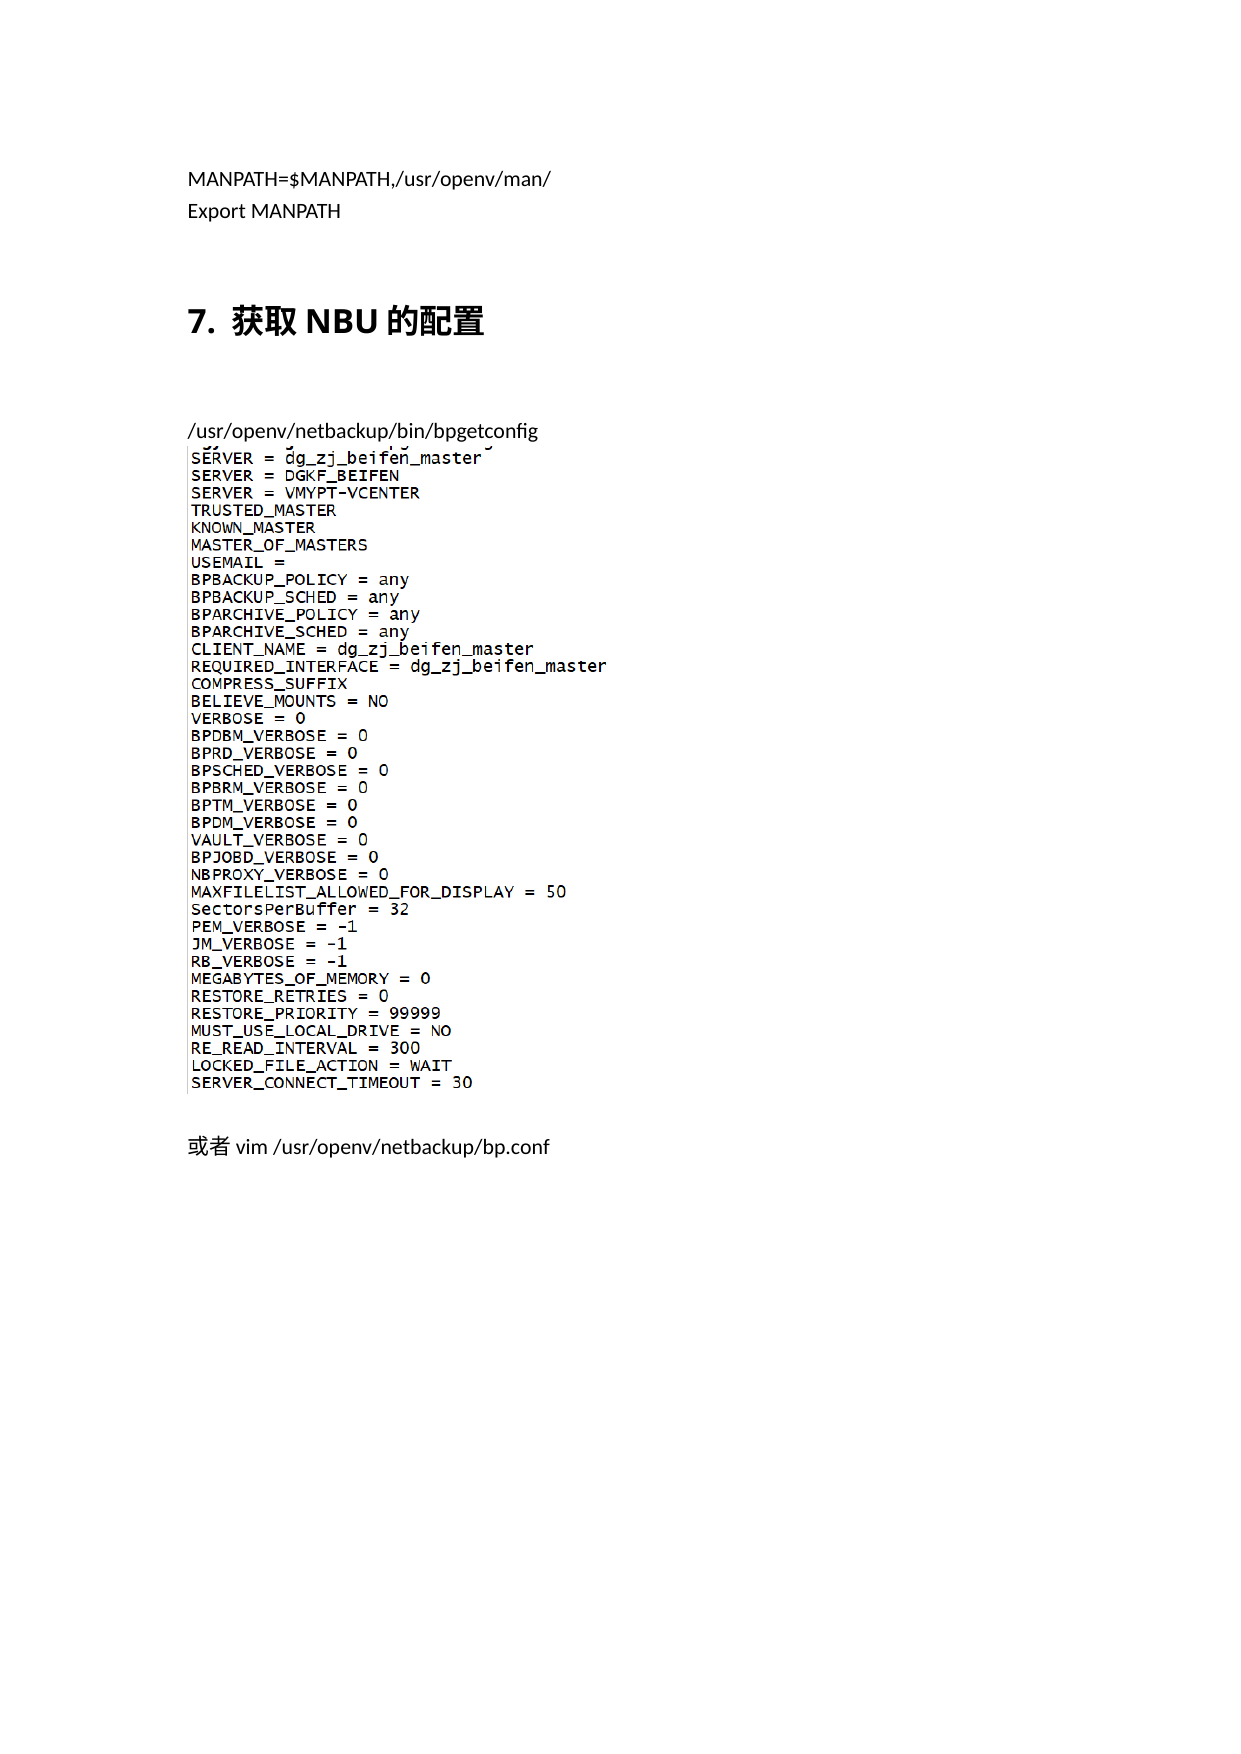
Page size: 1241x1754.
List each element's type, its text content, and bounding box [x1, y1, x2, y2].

text 或者vim /usr/openv/netbackup/bp.conf [187, 1129, 1053, 1161]
text Export MANPATH [187, 194, 1053, 227]
subtitle 获取NBU的配置 [187, 287, 1053, 352]
text MANPATH=$MANPATH,/usr/openv/man/ [187, 162, 1053, 194]
text /usr/openv/netbackup/bin/bpgetconfig [187, 414, 1053, 446]
picture [187, 446, 738, 1094]
